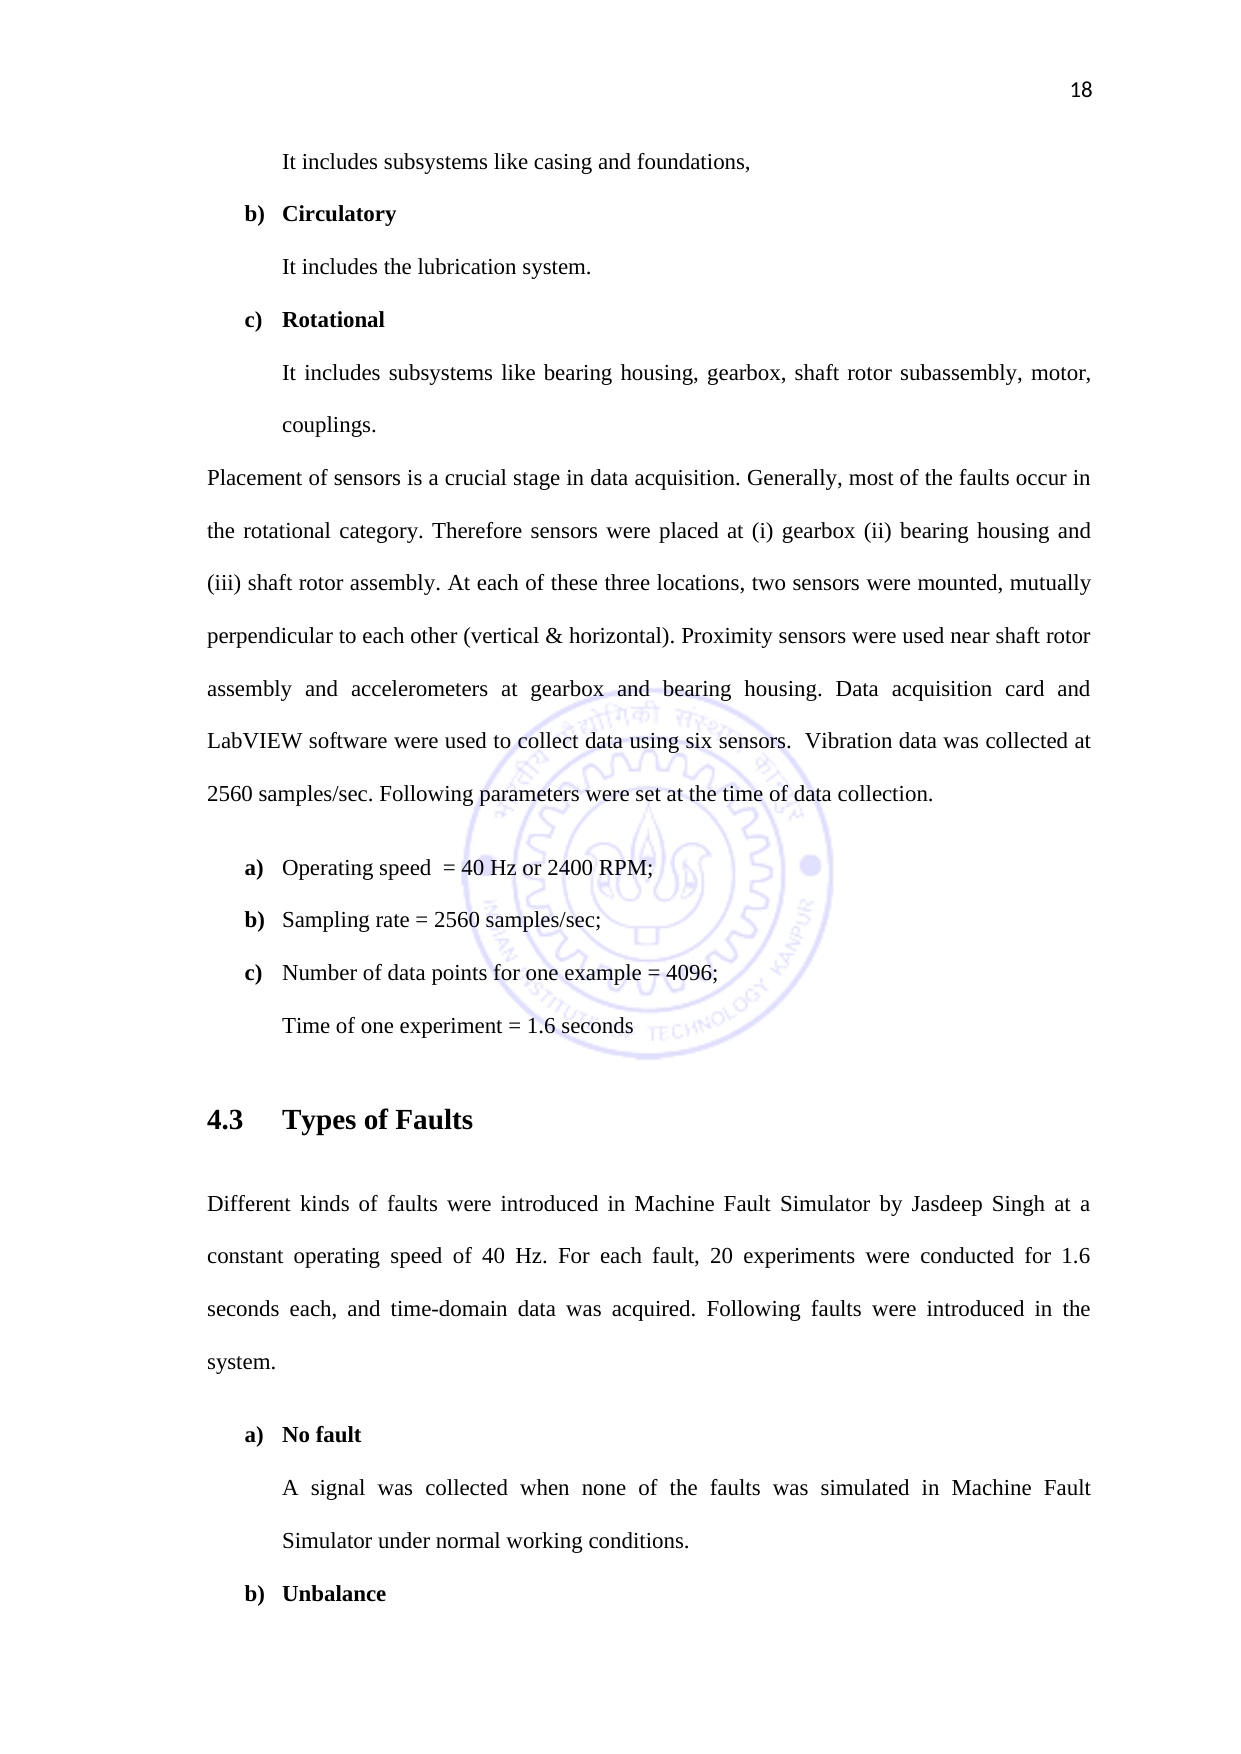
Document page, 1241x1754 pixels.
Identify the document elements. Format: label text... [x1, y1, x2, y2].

text A signal was collected when none of the faults was simulated in Machine Fault Simulator under normal working conditions. [282, 1474, 1092, 1553]
list Circulatory [244, 200, 1092, 227]
text It includes subsystems like bearing housing, gearbox, shaft rotor subassembly, motor, couplings. [282, 358, 1092, 438]
list Number of data points for one example = 4096; [244, 959, 1092, 986]
text Different kinds of faults were introduced in Machine Fault Simulator by Jasdeep Singh at a constant operating speed of 40 Hz. For each fault, 20 experiments were conducted for 1.6 seconds each, and time-domain data was acquired. Following faults were introduced in the system. [207, 1190, 1092, 1374]
list Sampling rate = 2560 samples/sec; [244, 906, 1092, 933]
list No fault [244, 1422, 1092, 1448]
subtitle Types of Faults [207, 1102, 1092, 1136]
text Time of one experiment = 1.6 seconds [207, 1012, 1089, 1038]
list Unbalance [244, 1580, 1092, 1606]
text It includes the lubrication system. [282, 253, 1092, 279]
list Operating speed = 40 Hz or 2400 RPM; [244, 854, 1092, 880]
list Rotational [244, 306, 1092, 332]
text It includes subsystems like casing and foundations, [282, 148, 1092, 174]
text Placement of sensors is a crucial stage in data acquisition. Generally, most of the faults occur in the rotational category. Therefore sensors were placed at (i) gearbox (ii) bearing housing and (iii) shaft rotor assembly. At each of these three locations, two sensors were mounted, mutually perpendicular to each other (vertical & horizontal). Proximity sensors were used near shaft rotor assembly and accelerometers at gearbox and bearing housing. Data acquisition card and LabVIEW software were used to collect data using six sensors. Vibration data was collected at 2560 samples/sec. Following parameters were set at the time of data collection. [207, 464, 1092, 807]
